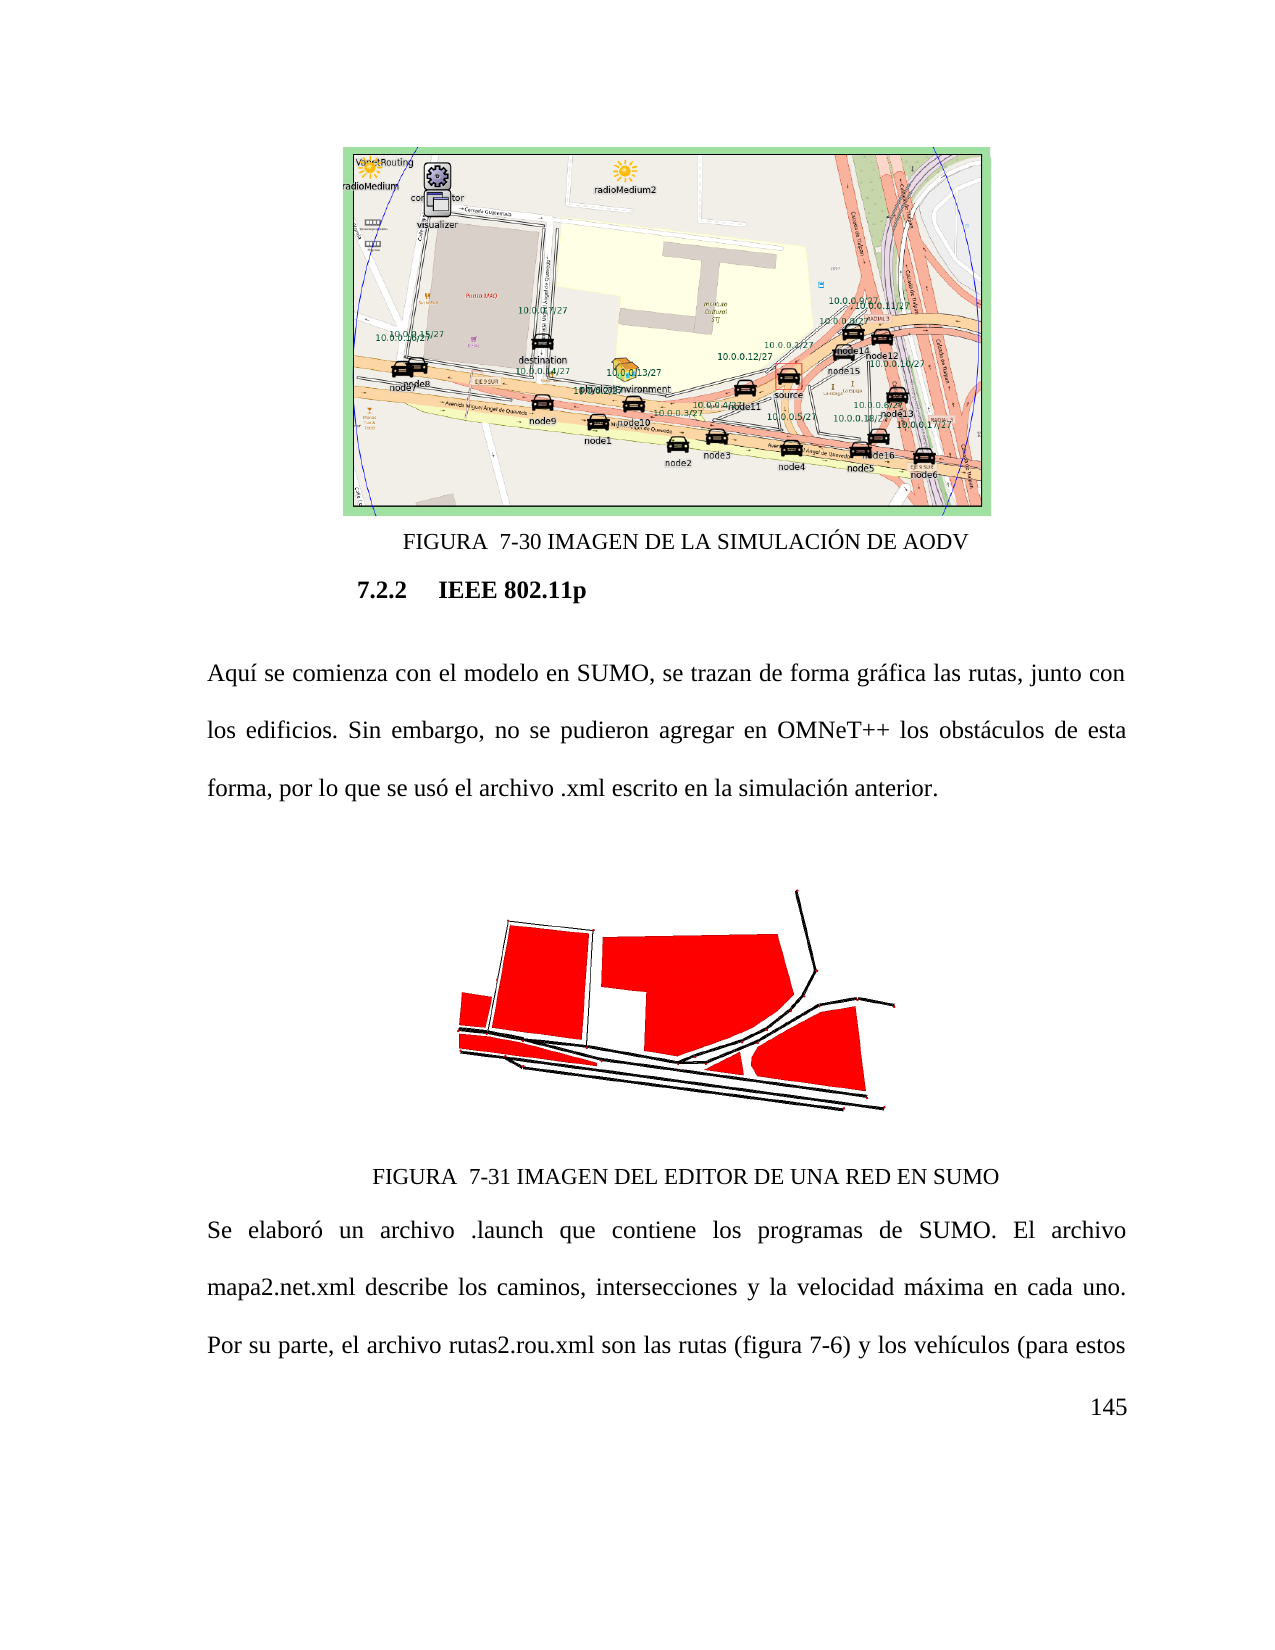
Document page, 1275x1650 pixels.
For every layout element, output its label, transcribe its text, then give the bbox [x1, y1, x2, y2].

text Aquí se comienza con el modelo en SUMO, se trazan de forma gráfica las rutas, junto con los edificios. Sin embargo, no se pudieron agregar en OMNeT++ los obstáculos de esta forma, por lo que se usó el archivo .xml escrito en la simulación anterior. [207, 658, 1127, 802]
picture [410, 855, 925, 1123]
subtitle IEEE 802.11p [357, 576, 1127, 604]
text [207, 1215, 1127, 1358]
picture [343, 147, 992, 516]
